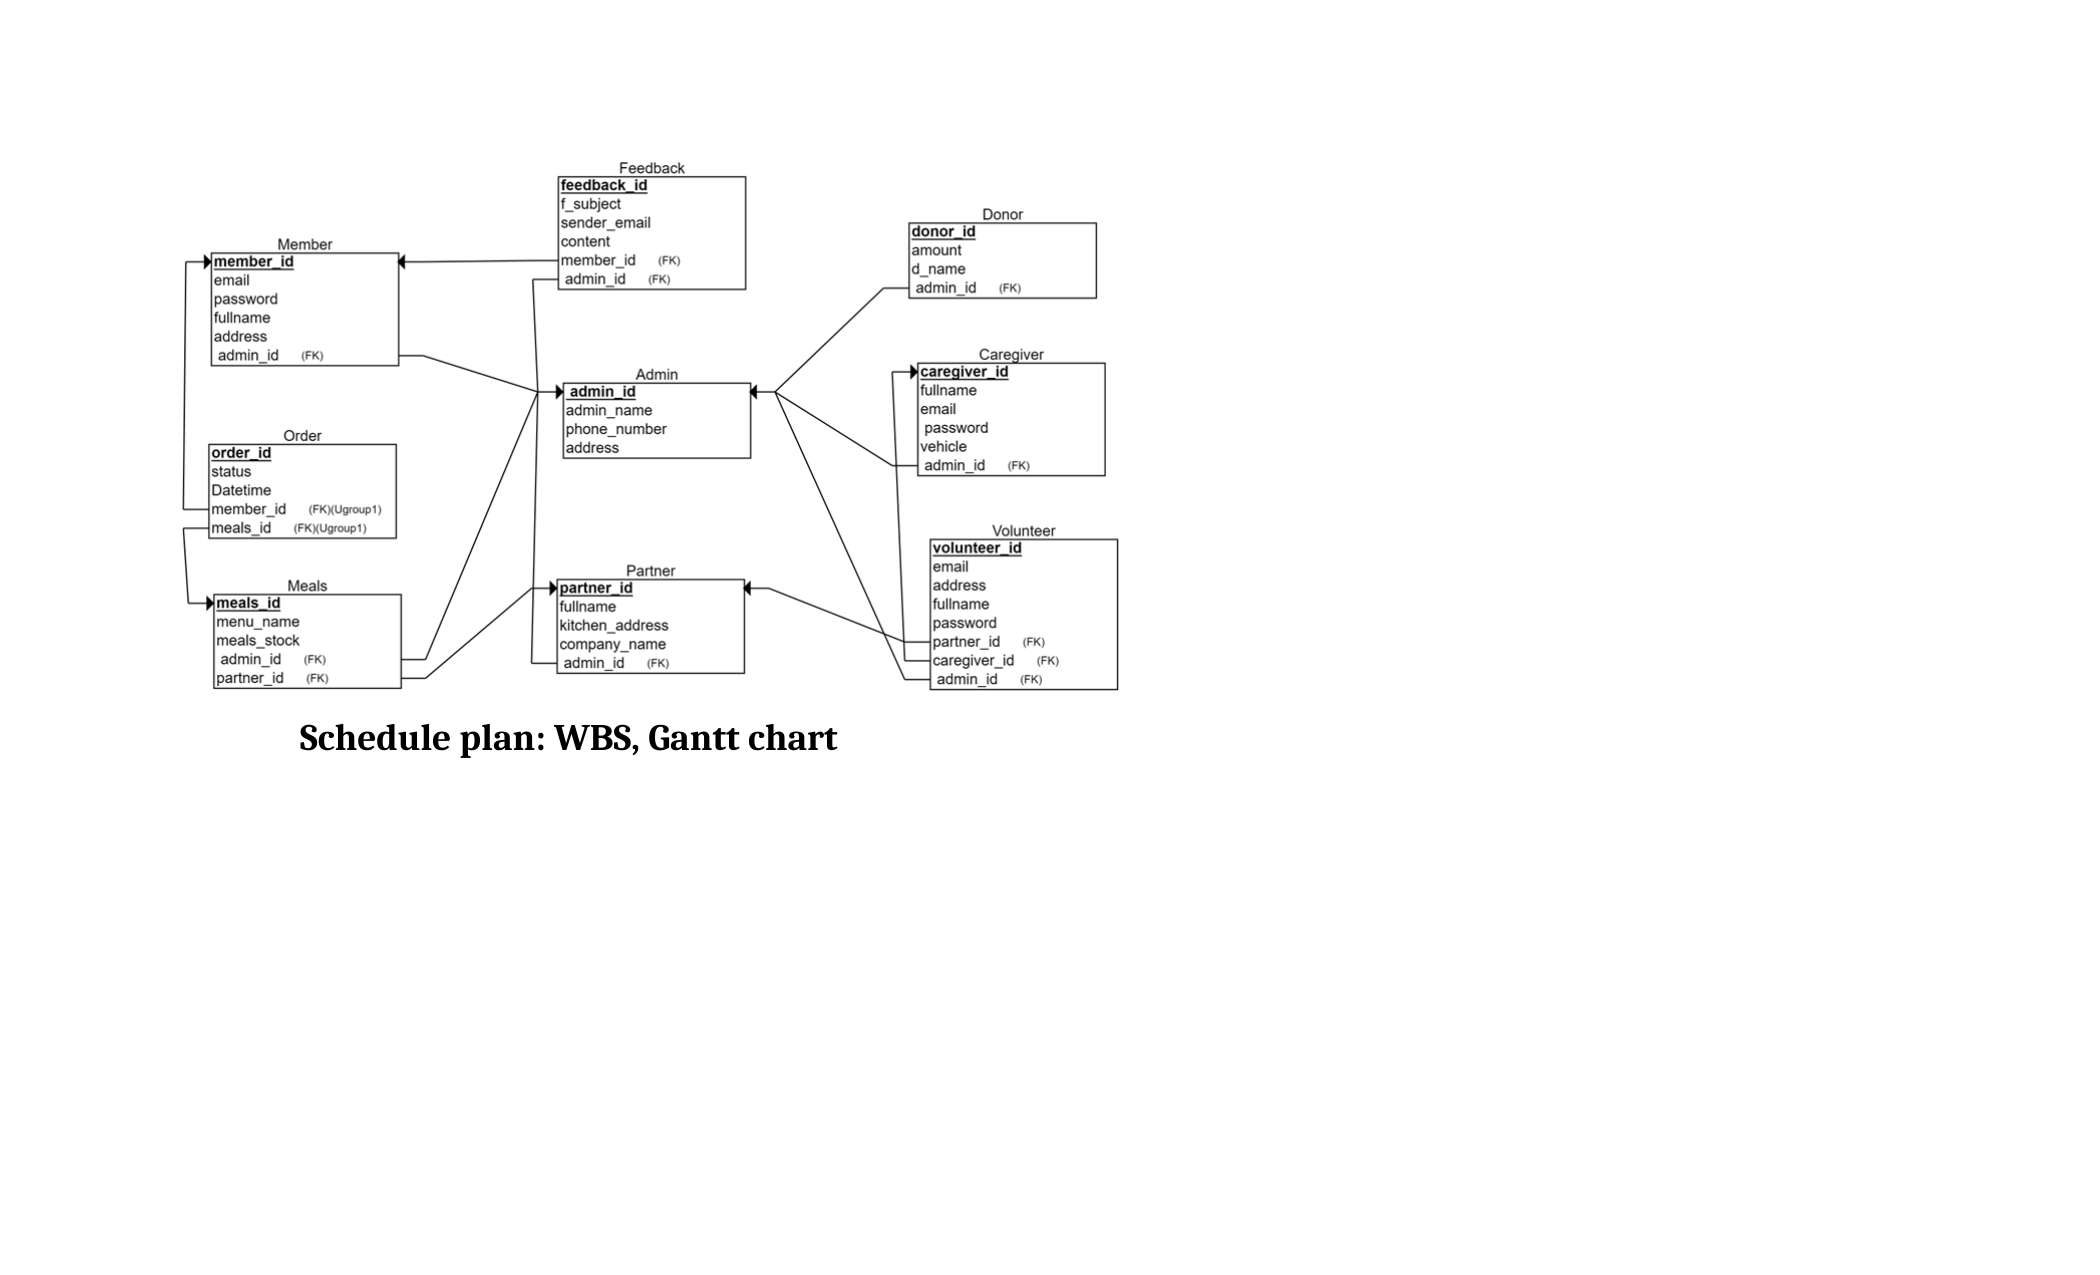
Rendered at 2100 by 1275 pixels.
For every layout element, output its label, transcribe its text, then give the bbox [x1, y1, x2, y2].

text Schedule plan: WBS, Gantt chart [225, 717, 1950, 760]
picture [150, 150, 1125, 698]
